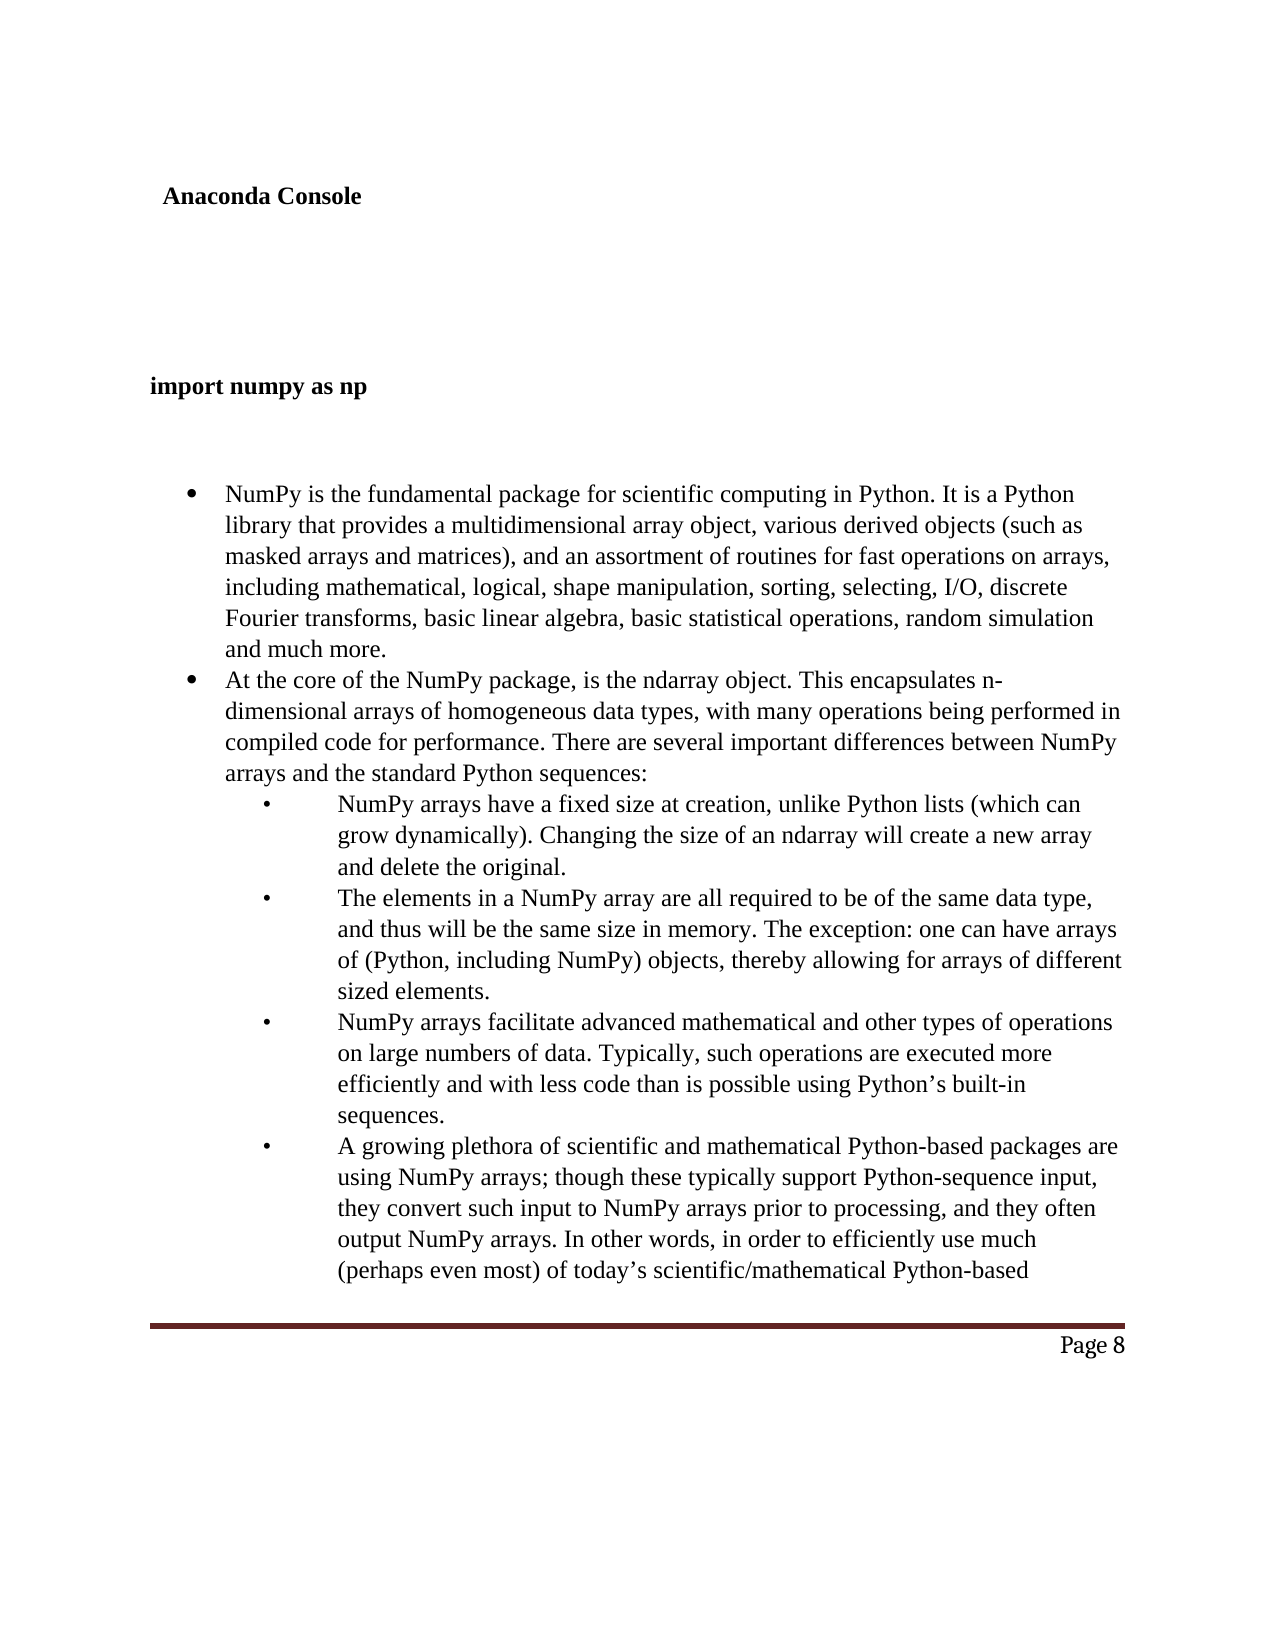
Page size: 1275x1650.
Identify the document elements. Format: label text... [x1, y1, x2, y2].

text Anaconda Console [150, 181, 1125, 209]
list The elements in a NumPy array are all required to be of the same data type, and thus will be the same size in memory. The exception: one can have arrays of (Python, including NumPy) objects, thereby allowing for arrays of different sized elements. [262, 883, 1125, 1004]
list NumPy arrays facilitate advanced mathematical and other types of operations on large numbers of data. Typically, such operations are executed more efficiently and with less code than is possible using Python’s built-in sequences. [262, 1007, 1125, 1129]
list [262, 1131, 1125, 1284]
text import numpy as np [150, 371, 1125, 400]
list NumPy arrays have a fixed size at creation, unlike Python lists (which can grow dynamically). Changing the size of an ndarray will create a new array and delete the original. [262, 789, 1125, 880]
list At the core of the NumPy package, is the ndarray object. This encapsulates n-dimensional arrays of homogeneous data types, with many operations being performed in compiled code for performance. There are several important differences between NumPy arrays and the standard Python sequences: [187, 665, 1125, 787]
list NumPy is the fundamental package for scientific computing in Python. It is a Python library that provides a multidimensional array object, various derived objects (such as masked arrays and matrices), and an assortment of routines for fast operations on arrays, including mathematical, logical, shape manipulation, sorting, selecting, I/O, discrete Fourier transforms, basic linear algebra, basic statistical operations, random simulation and much more. [187, 479, 1125, 663]
